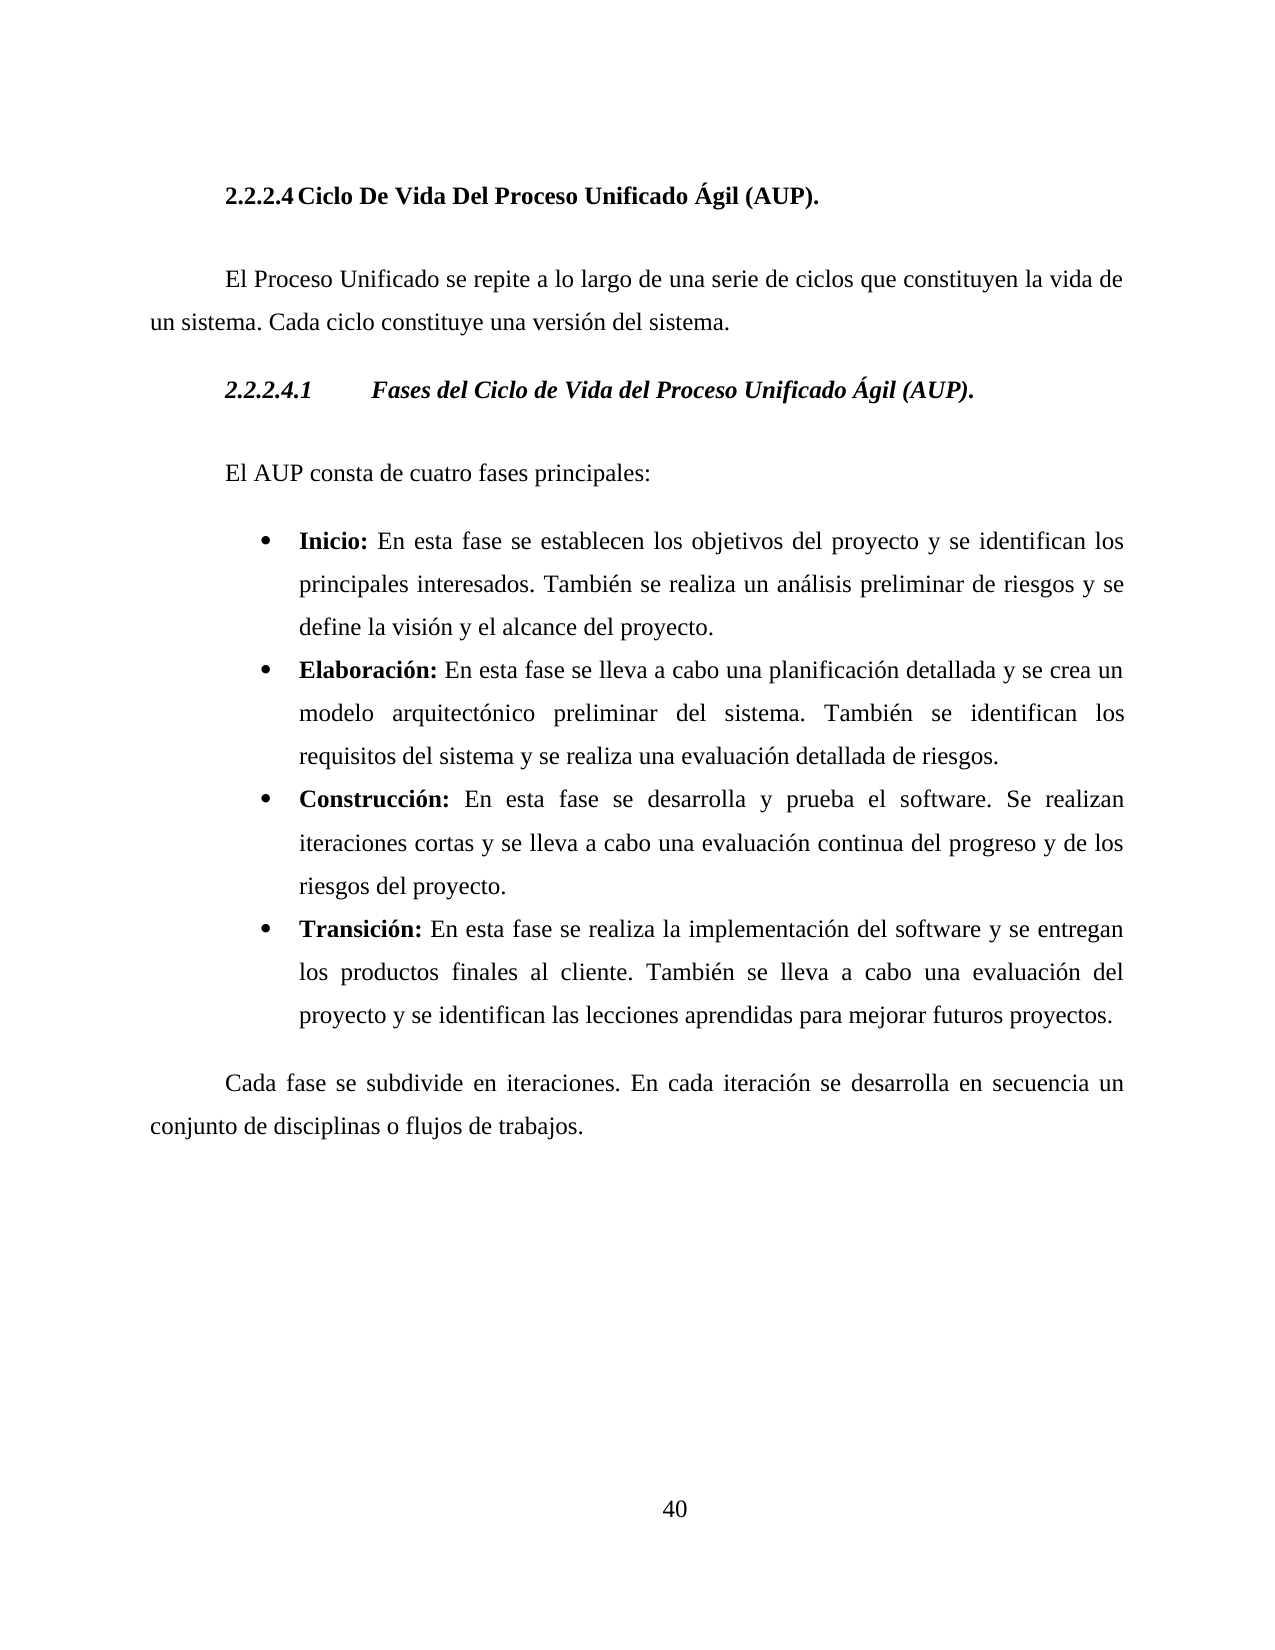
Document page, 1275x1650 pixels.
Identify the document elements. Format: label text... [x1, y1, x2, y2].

subtitle Fases del Ciclo de Vida del Proceso Unificado Ágil (AUP). [150, 375, 1125, 404]
list Inicio: En esta fase se establecen los objetivos del proyecto y se identifican los principales interesados. También se realiza un análisis preliminar de riesgos y se define la visión y el alcance del proyecto. [261, 526, 1125, 641]
text El Proceso Unificado se repite a lo largo de una serie de ciclos que constituyen la vida de un sistema. Cada ciclo constituye una versión del sistema. [150, 264, 1125, 336]
text El AUP consta de cuatro fases principales: [150, 458, 1125, 486]
list Construcción: En esta fase se desarrolla y prueba el software. Se realizan iteraciones cortas y se lleva a cabo una evaluación continua del progreso y de los riesgos del proyecto. [261, 784, 1125, 899]
subtitle Ciclo De Vida Del Proceso Unificado Ágil (AUP). [150, 181, 1125, 210]
list Elaboración: En esta fase se lleva a cabo una planificación detallada y se crea un modelo arquitectónico preliminar del sistema. También se identifican los requisitos del sistema y se realiza una evaluación detallada de riesgos. [261, 655, 1125, 770]
list Transición: En esta fase se realiza la implementación del software y se entregan los productos finales al cliente. También se lleva a cabo una evaluación del proyecto y se identifican las lecciones aprendidas para mejorar futuros proyectos. [261, 914, 1125, 1029]
text Cada fase se subdivide en iteraciones. En cada iteración se desarrolla en secuencia un conjunto de disciplinas o flujos de trabajos. [150, 1068, 1125, 1140]
